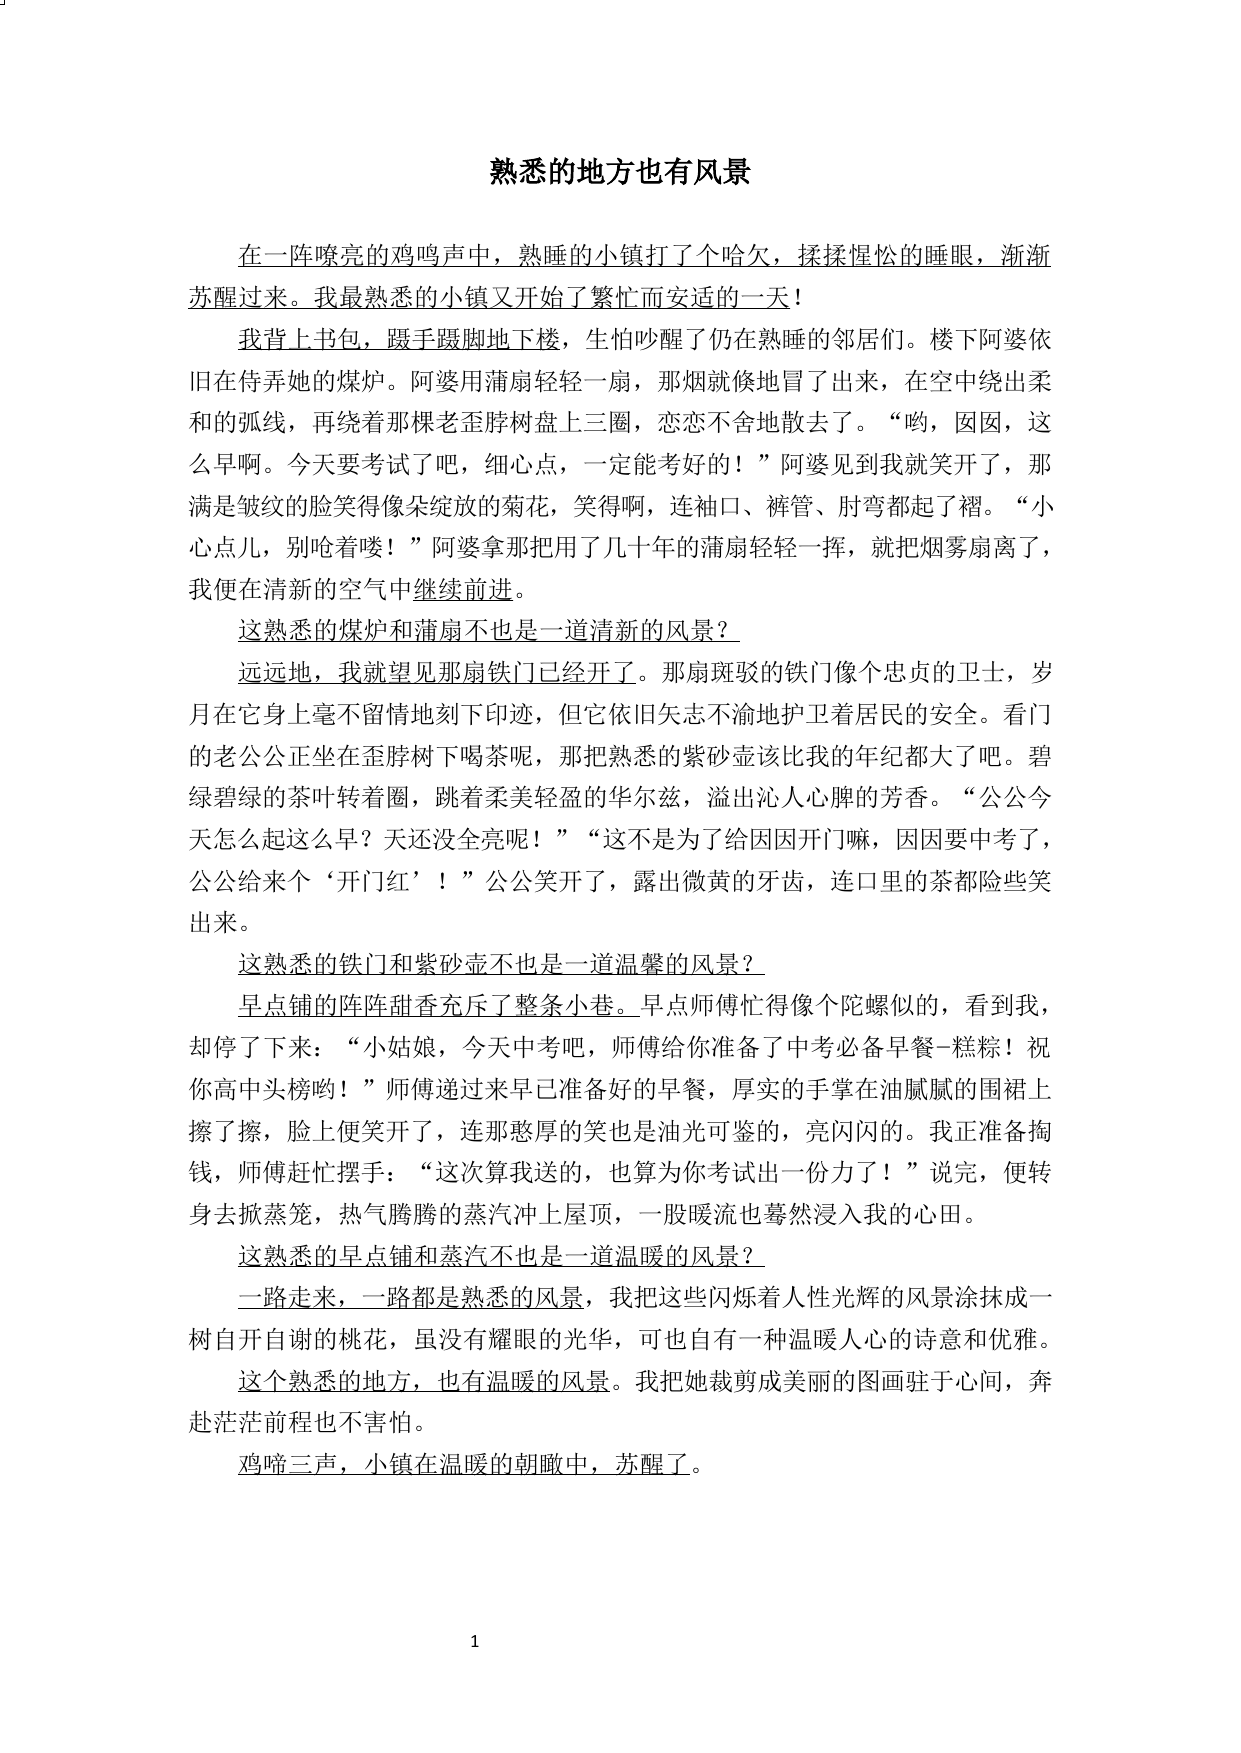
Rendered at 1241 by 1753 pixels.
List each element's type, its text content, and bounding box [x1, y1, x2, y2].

list 这熟悉的铁门和紫砂壶不也是一道温馨的风景？ [238, 952, 790, 979]
list 月在它身上毫不留情地刻下印迹，但它依旧矢志不渝地护卫着居民的安全。看门 [188, 702, 1113, 729]
list 钱，师傅赶忙摆手：“这次算我送的，也算为你考试出一份力了！”说完，便转 [188, 1160, 1089, 1187]
list 树自开自谢的桃花，虽没有耀眼的光华，可也自有一种温暖人心的诗意和优雅。 [188, 1327, 1088, 1354]
list 么早啊。今天要考试了吧，细心点，一定能考好的！”阿婆见到我就笑开了，那 [188, 452, 1113, 479]
list 天怎么起这么早？天还没全亮呢！”“这不是为了给因因开门嘛，因因要中考了， [188, 827, 1113, 854]
list 鸡啼三声，小镇在温暖的朝瞰中，苏醒了。 [238, 1452, 739, 1479]
list 身去掀蒸笼，热气腾腾的蒸汽冲上屋顶，一股暖流也蓦然浸入我的心田。 [188, 1202, 1089, 1229]
list 熟悉的地方也有风景 [489, 156, 777, 188]
list 满是皱纹的脸笑得像朵绽放的菊花，笑得啊，连袖口、裤管、肘弯都起了褶。“小 [188, 493, 1113, 521]
list 这熟悉的早点铺和蒸汽不也是一道温暖的风景？ [238, 1243, 1089, 1271]
list 旧在侍弄她的煤炉。阿婆用蒲扇轻轻一扇，那烟就倏地冒了出来，在空中绕出柔 [188, 368, 1113, 395]
list 这熟悉的煤炉和蒲扇不也是一道清新的风景？ [238, 618, 764, 645]
list 我背上书包，蹑手蹑脚地下楼，生怕吵醒了仍在熟睡的邻居们。楼下阿婆依 [238, 327, 1113, 354]
list 出来。 [188, 910, 1113, 937]
list 早点铺的阵阵甜香充斥了整条小巷。早点师傅忙得像个陀螺似的，看到我， [238, 993, 1089, 1020]
list 在一阵嘹亮的鸡鸣声中，熟睡的小镇打了个哈欠，揉揉惺忪的睡眼，渐渐 [238, 243, 1077, 270]
list 这个熟悉的地方，也有温暖的风景。我把她裁剪成美丽的图画驻于心间，奔 [238, 1368, 1088, 1395]
list 赴茫茫前程也不害怕。 [188, 1410, 1088, 1437]
list 一路走来，一路都是熟悉的风景，我把这些闪烁着人性光辉的风景涂抹成一 [238, 1285, 1088, 1312]
list 和的弧线，再绕着那棵老歪脖树盘上三圈，恋恋不舍地散去了。“哟，囡囡，这 [188, 410, 1113, 437]
list 擦了擦，脸上便笑开了，连那憨厚的笑也是油光可鉴的，亮闪闪的。我正准备掏 [188, 1118, 1089, 1145]
list 绿碧绿的茶叶转着圈，跳着柔美轻盈的华尔兹，溢出沁人心脾的芳香。“公公今 [188, 785, 1113, 812]
list 的老公公正坐在歪脖树下喝茶呢，那把熟悉的紫砂壶该比我的年纪都大了吧。碧 [188, 743, 1113, 770]
list 却停了下来：“小姑娘，今天中考吧，师傅给你准备了中考必备早餐-糕粽！祝 [188, 1035, 1089, 1062]
list 你高中头榜哟！”师傅递过来早已准备好的早餐，厚实的手掌在油腻腻的围裙上 [188, 1077, 1089, 1104]
list 远远地，我就望见那扇铁门已经开了。那扇斑驳的铁门像个忠贞的卫士，岁 [238, 660, 1113, 687]
list 我便在清新的空气中继续前进。 [188, 577, 1113, 604]
list 心点儿，别呛着喽！”阿婆拿那把用了几十年的蒲扇轻轻一挥，就把烟雾扇离了， [188, 535, 1113, 562]
list 苏醒过来。我最熟悉的小镇又开始了繁忙而安适的一天！ [188, 285, 1077, 312]
list 公公给来个‘开门红’！”公公笑开了，露出微黄的牙齿，连口里的茶都险些笑 [188, 868, 1113, 896]
